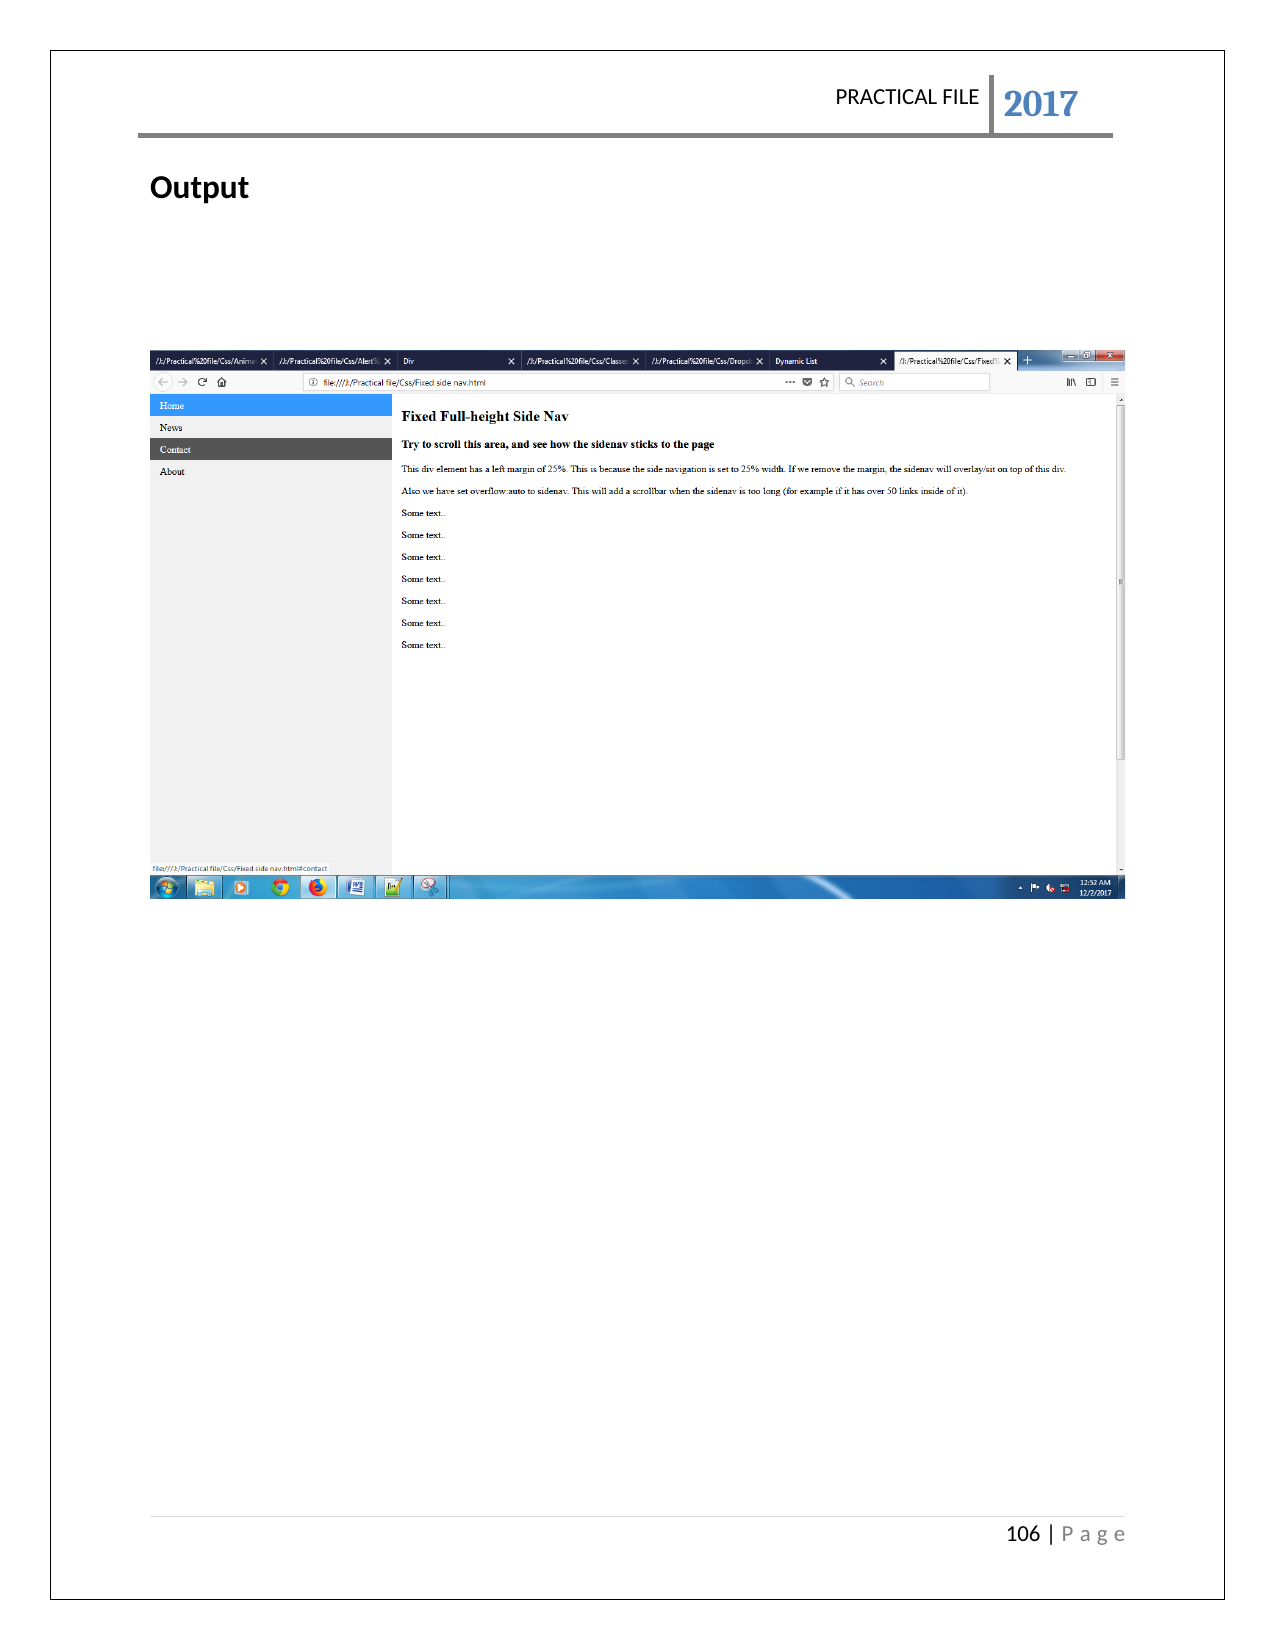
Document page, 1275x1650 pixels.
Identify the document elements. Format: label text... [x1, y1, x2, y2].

text Output [150, 166, 1125, 207]
picture [150, 350, 1125, 899]
